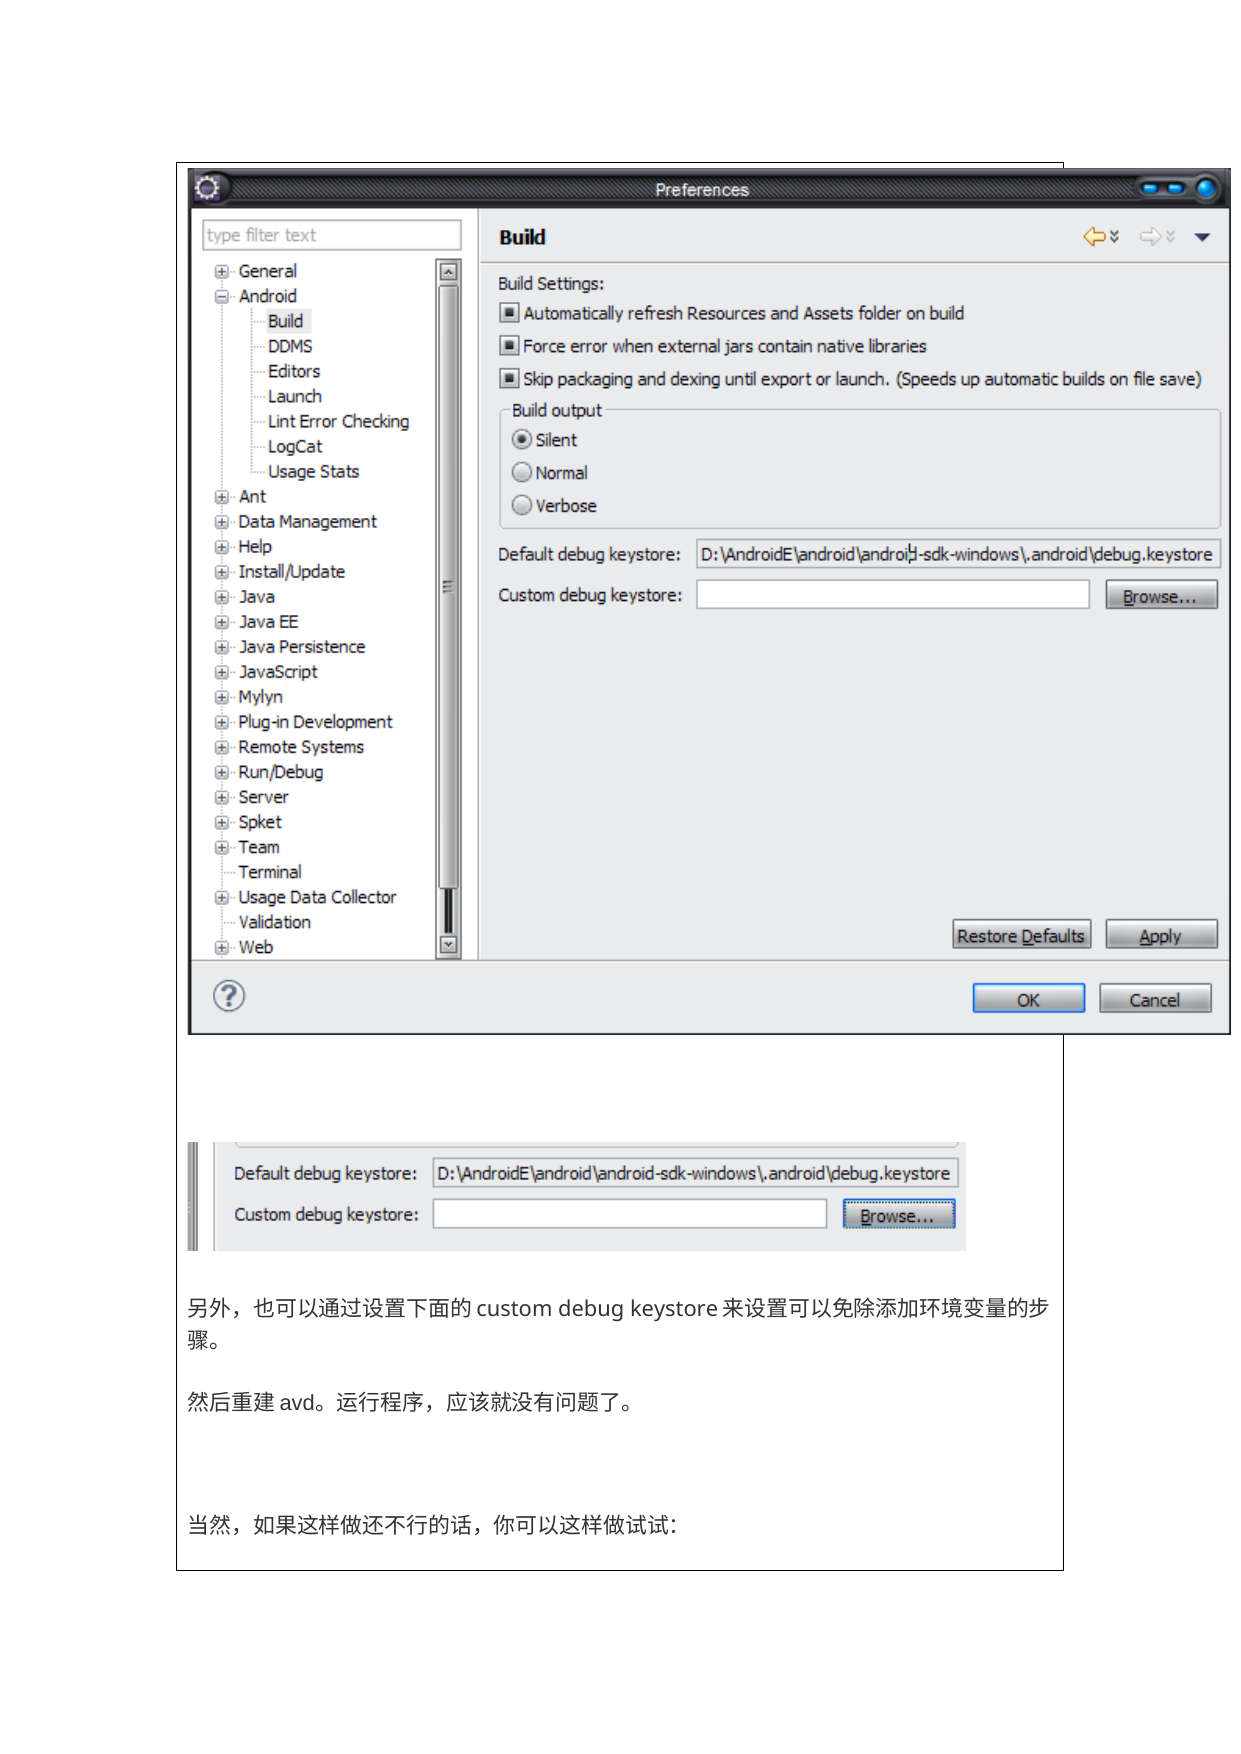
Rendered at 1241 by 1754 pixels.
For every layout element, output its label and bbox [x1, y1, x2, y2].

picture [187, 1142, 967, 1251]
table_header [177, 163, 1063, 1570]
picture [187, 168, 1231, 1035]
